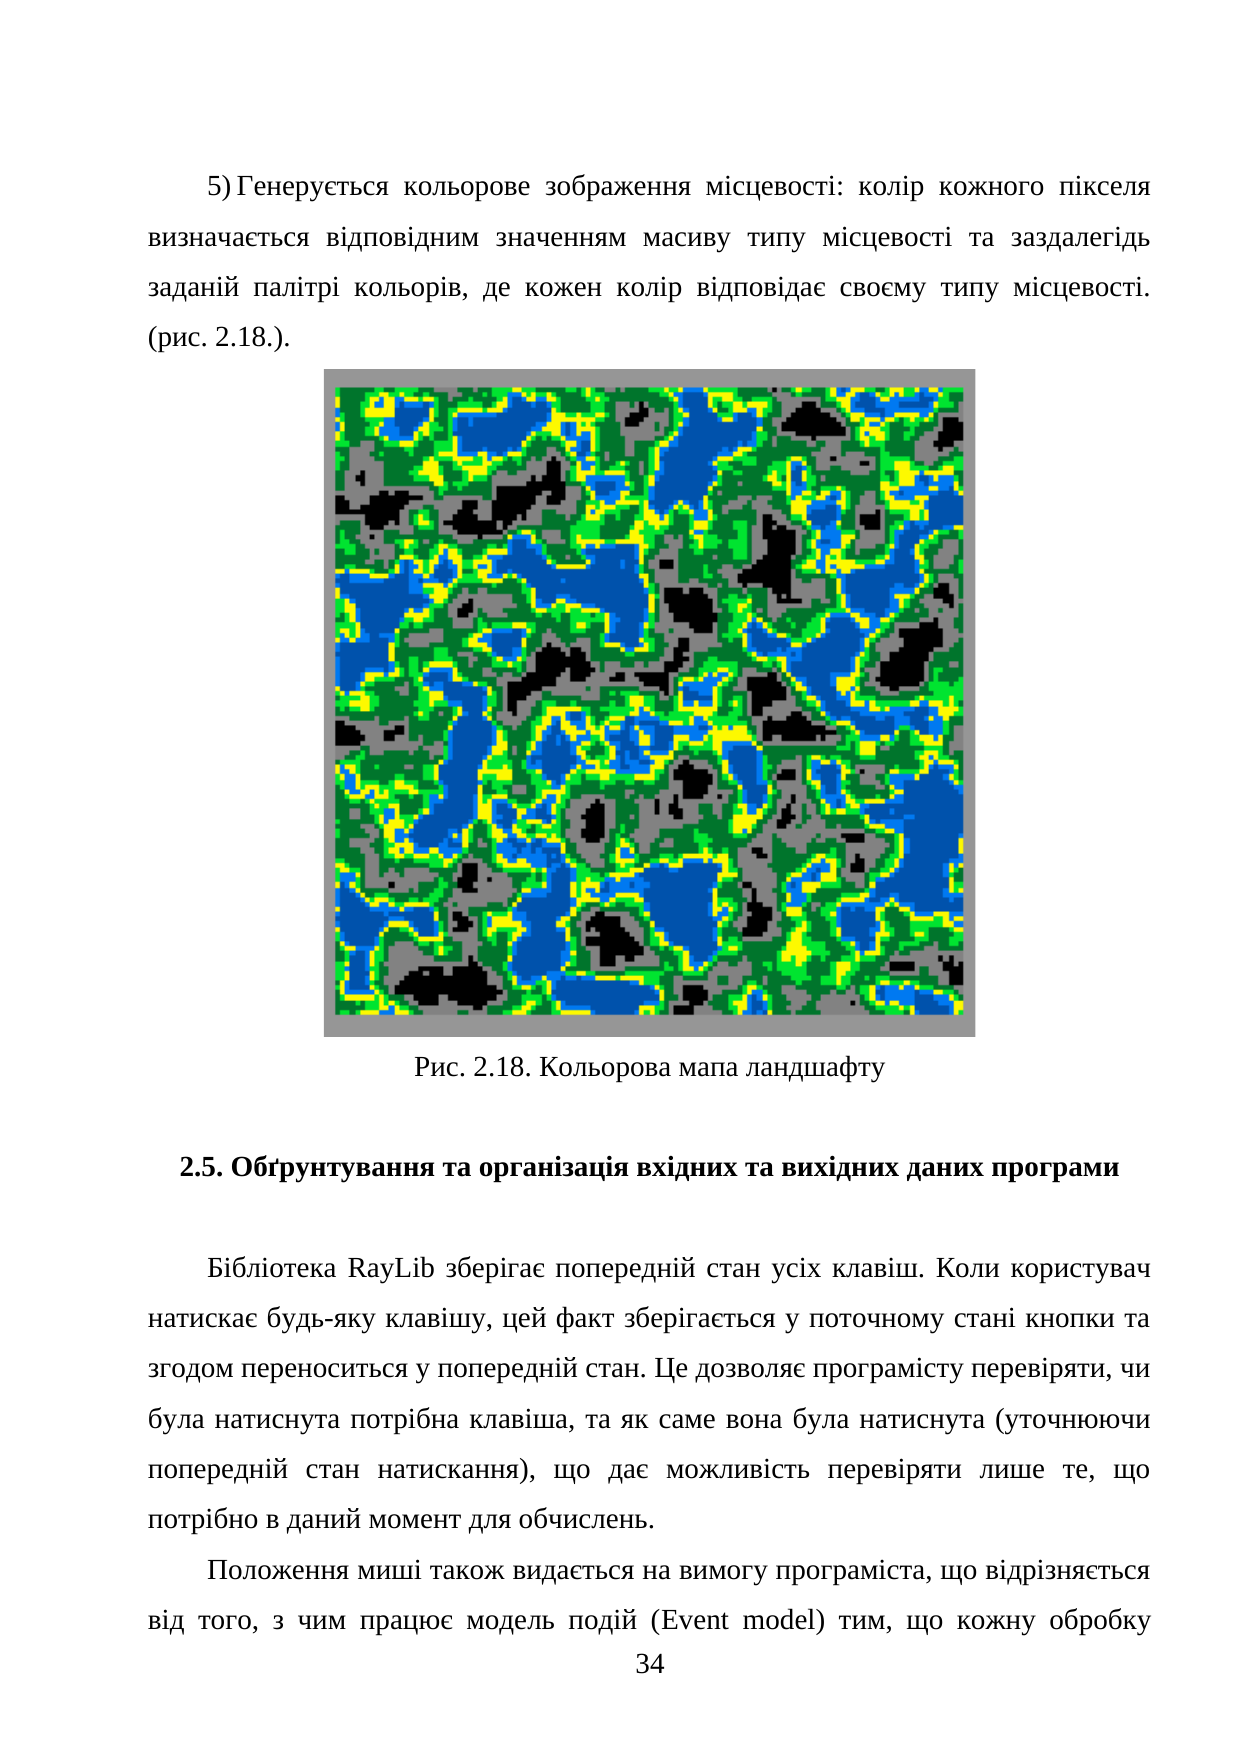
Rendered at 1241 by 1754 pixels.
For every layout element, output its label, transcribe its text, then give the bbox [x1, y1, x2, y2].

text Бібліотека RayLib зберігає попередній стан усіх клавіш. Коли користувач натискає будь-яку клавішу, цей факт зберігається у поточному стані кнопки та згодом переноситься у попередній стан. Це дозволяє програмісту перевіряти, чи була натиснута потрібна клавіша, та як саме вона була натиснута (уточнюючи попередній стан натискання), що дає можливість перевіряти лише те, що потрібно в даний момент для обчислень. [148, 1250, 1152, 1535]
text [148, 1552, 1152, 1636]
text Рис. 2.18. Кольорова мапа ландшафту [148, 1049, 1152, 1082]
text 2.5. Обґрунтування та організація вхідних та вихідних даних програми [148, 1149, 1152, 1183]
picture [323, 369, 976, 1037]
list Генерується кольорове зображення місцевості: колір кожного пікселя визначається відповідним значенням масиву типу місцевості та заздалегідь заданій палітрі кольорів, де кожен колір відповідає своєму типу місцевості. (рис. 2.18.). [148, 168, 1152, 353]
